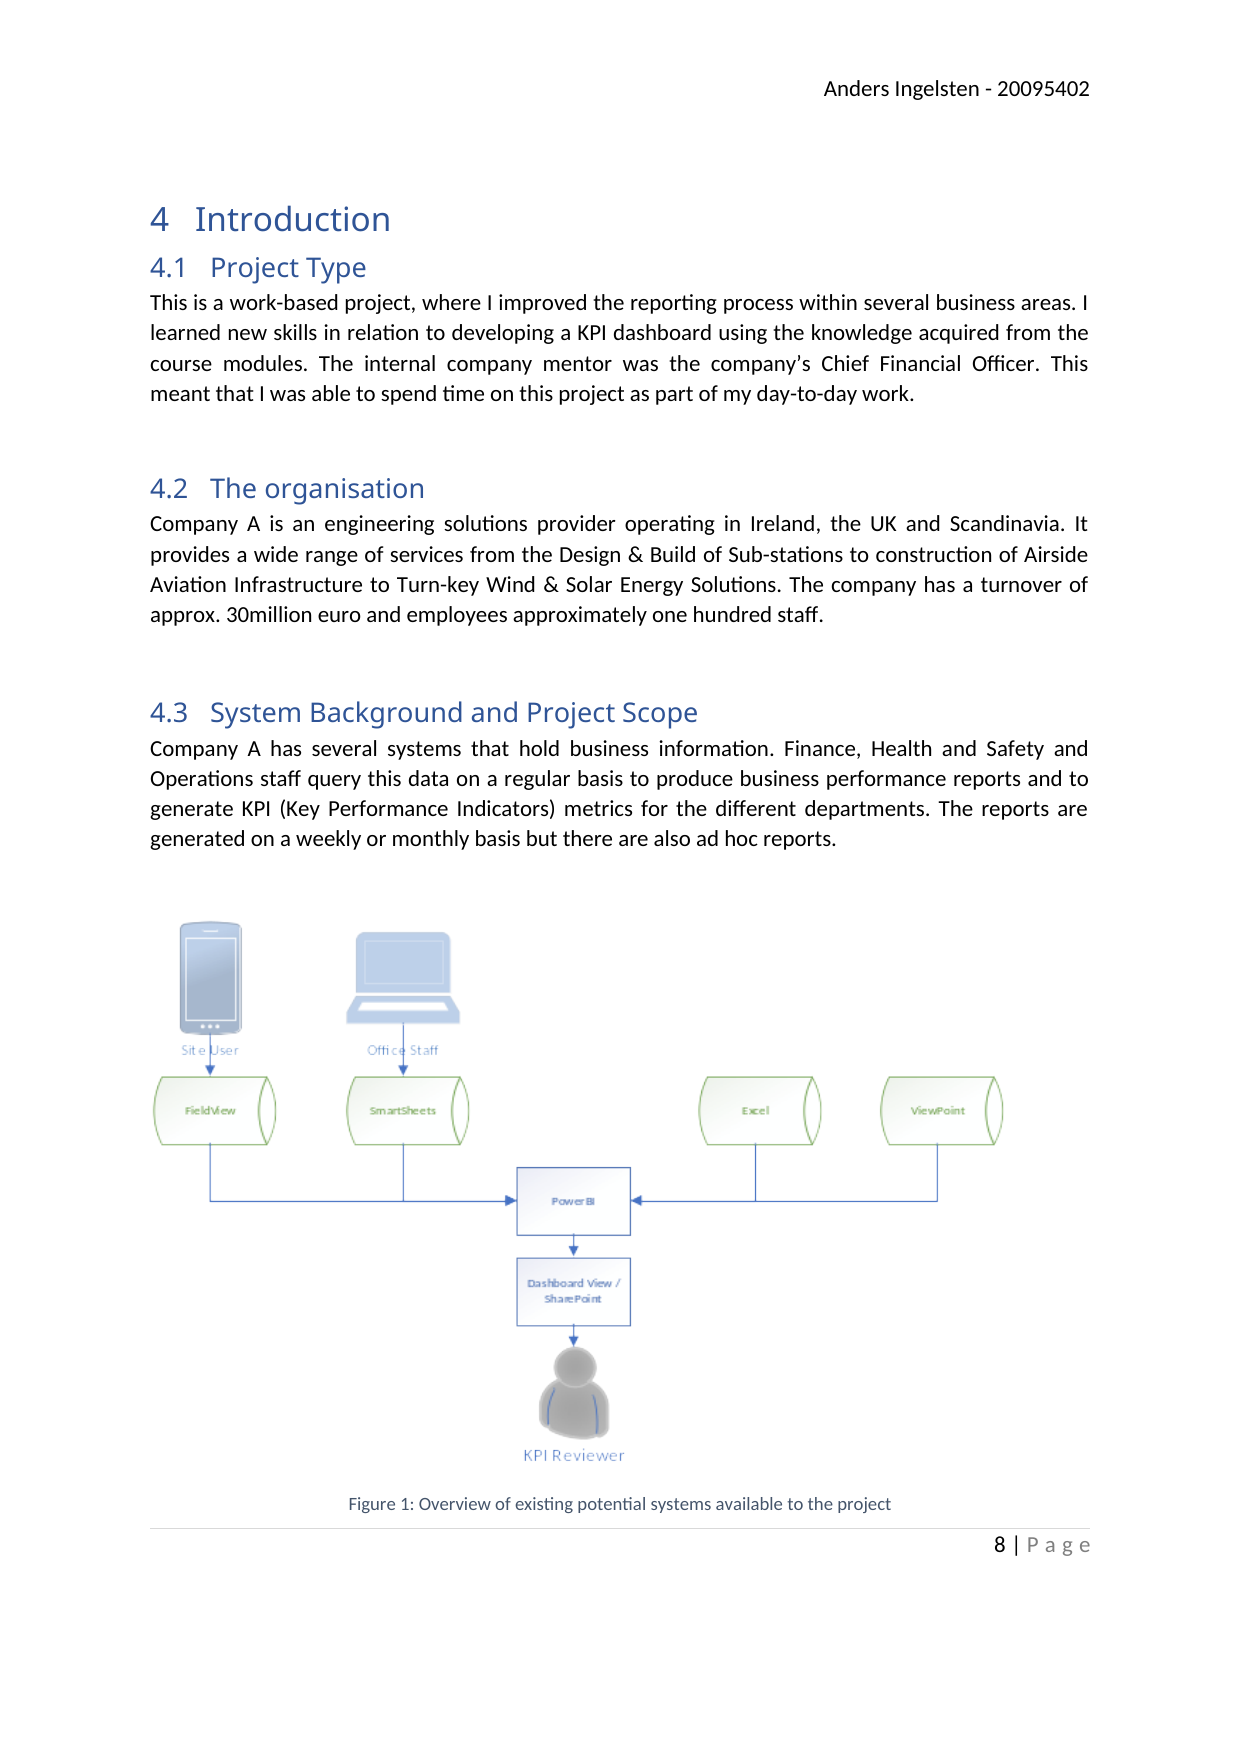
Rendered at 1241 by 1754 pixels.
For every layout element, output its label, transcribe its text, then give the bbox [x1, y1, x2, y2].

text Company A has several systems that hold business information. Finance, Health and Safety and Operations staff query this data on a regular basis to produce business performance reports and to generate KPI (Key Performance Indicators) metrics for the different departments. The reports are generated on a weekly or monthly basis but there are also ad hoc reports. [150, 734, 1090, 852]
subtitle Introduction [150, 195, 1090, 241]
text Company A is an engineering solutions provider operating in Ireland, the UK and Scandinavia. It provides a wide range of services from the Design & Build of Sub-stations to construction of Airside Aviation Infrastructure to Turn-key Wind & Solar Energy Solutions. The company has a turnover of approx. 30million euro and employees approximately one hundred staff. [150, 509, 1090, 628]
subtitle System Background and Project Scope [150, 694, 1090, 731]
subtitle Project Type [150, 248, 1090, 285]
text This is a work-based project, where I improved the reporting process within several business areas. I learned new skills in relation to developing a KPI dashboard using the knowledge acquired from the course modules. The internal company mentor was the company’s Chief Financial Officer. This meant that I was able to spend time on this project as part of my day-to-day work. [150, 288, 1090, 407]
text Figure 1: Overview of existing potential systems available to the project [150, 1492, 1090, 1515]
subtitle The organisation [150, 470, 1090, 507]
